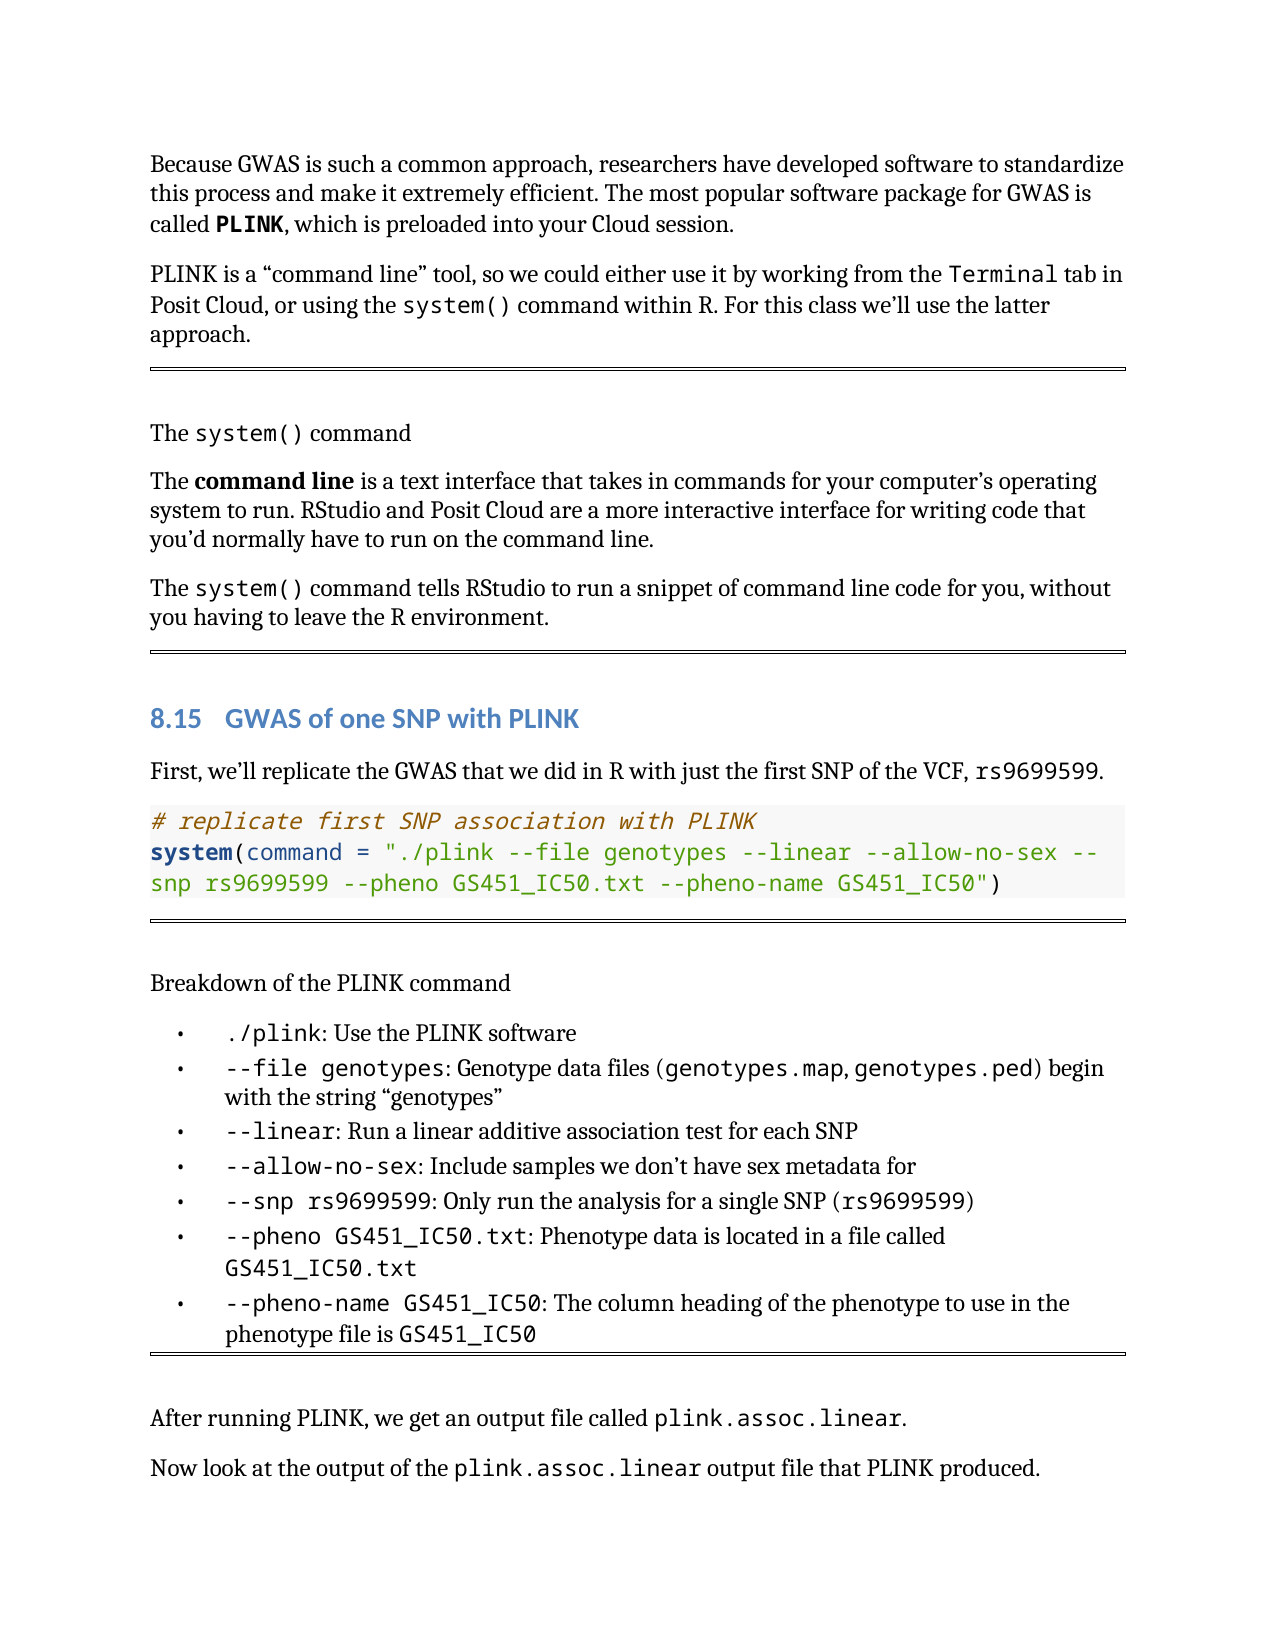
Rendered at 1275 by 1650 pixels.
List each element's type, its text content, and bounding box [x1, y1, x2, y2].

text # replicate first SNP association with PLINK system(command = "./plink --file genotypes --linear --allow-no-sex --snp rs9699599 --pheno GS451_IC50.txt --pheno-name GS451_IC50") [755, 805, 1125, 898]
list --allow-no-sex: Include samples we don’t have sex metadata for [175, 1150, 1125, 1181]
text PLINK is a “command line” tool, so we could either use it by working from the Terminal tab in Posit Cloud, or using the system() command within R. For this class we’ll use the latter approach. [150, 257, 1125, 349]
text Breakdown of the PLINK command [150, 969, 1125, 998]
list --pheno-name GS451_IC50: The column heading of the phenotype to use in the phenotype file is GS451_IC50 [175, 1286, 1125, 1349]
list ./plink: Use the PLINK software [175, 1016, 1125, 1048]
text Because GWAS is such a common approach, researchers have developed software to standardize this process and make it extremely efficient. The most popular software package for GWAS is called PLINK, which is preloaded into your Cloud session. [150, 150, 1125, 239]
list --snp rs9699599: Only run the analysis for a single SNP (rs9699599) [175, 1185, 1125, 1216]
text Now look at the output of the plink.assoc.linear output file that PLINK produced. [150, 1452, 1125, 1483]
list --file genotypes: Genotype data files (genotypes.map, genotypes.ped) begin with the string “genotypes” [175, 1051, 1125, 1111]
text First, we’ll replicate the GWAS that we did in R with just the first SNP of the VCF, rs9699599. [150, 755, 1125, 786]
text After running PLINK, we get an output file called plink.assoc.linear. [150, 1402, 1125, 1433]
subtitle 8.15 GWAS of one SNP with PLINK [150, 700, 1125, 736]
text The system() command [150, 417, 1125, 448]
list --linear: Run a linear additive association test for each SNP [175, 1115, 1125, 1146]
list --pheno GS451_IC50.txt: Phenotype data is located in a file called GS451_IC50.txt [175, 1220, 1125, 1283]
text The system() command tells RStudio to run a snippet of command line code for you, without you having to leave the R environment. [150, 572, 1125, 632]
text The command line is a text interface that takes in commands for your computer’s operating system to run. RStudio and Posit Cloud are a more interactive interface for writing code that you’d normally have to run on the command line. [150, 467, 1125, 553]
